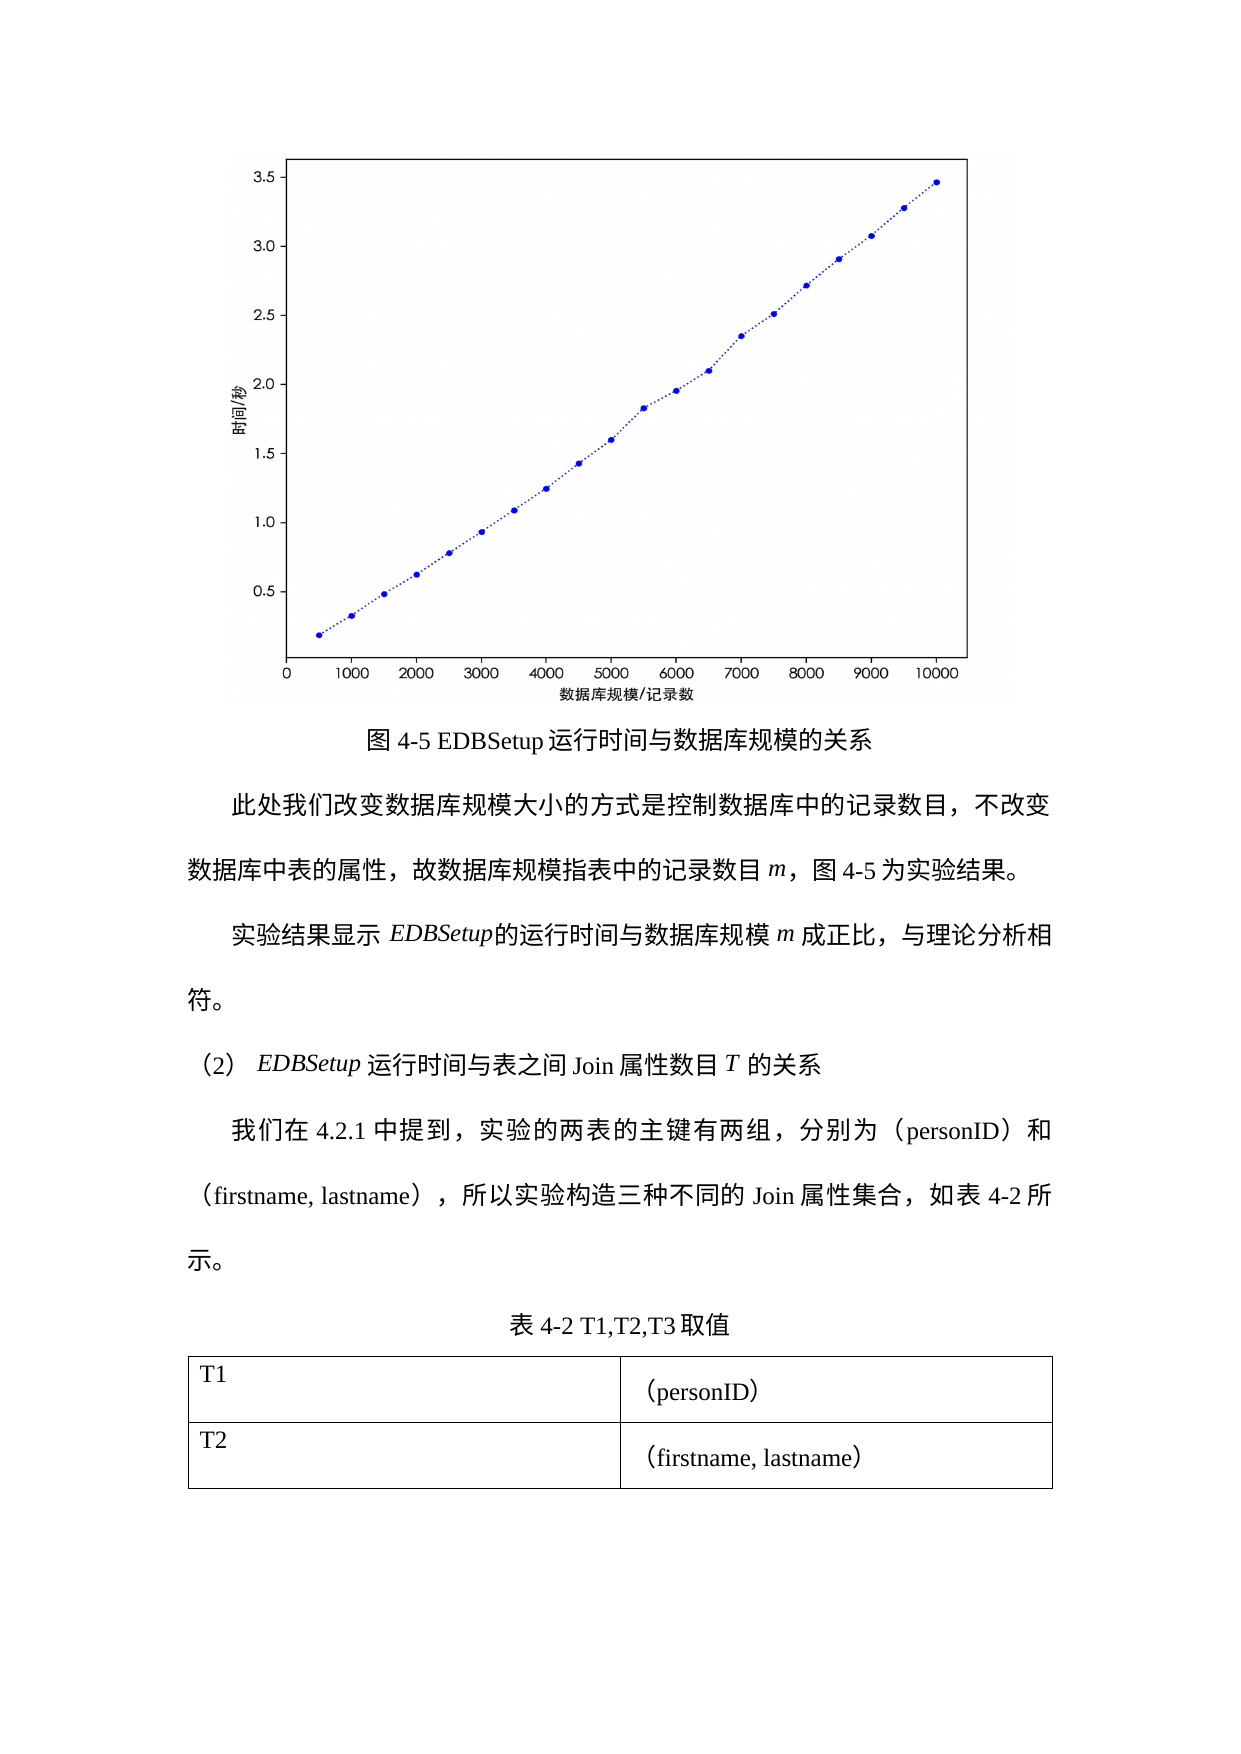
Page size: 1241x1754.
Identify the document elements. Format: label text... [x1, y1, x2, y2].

text 表 4-2 T1,T2,T3取值 [187, 1291, 1053, 1356]
text 实验结果显示 的运行时间与数据库规模 成正比，与理论分析相符。 [187, 901, 1053, 1031]
table_header T1 [189, 1357, 620, 1422]
text 我们在4.2.1中提到，实验的两表的主键有两组，分别为（personID）和（firstname, lastname），所以实验构造三种不同的Join属性集合，如表 4-2所示。 [187, 1096, 1053, 1291]
table_cell T2 [189, 1423, 620, 1488]
table_cell （firstname, lastname） [621, 1423, 1052, 1488]
picture [226, 153, 1014, 704]
table_header （personID） [621, 1357, 1052, 1422]
text （2） 运行时间与表之间Join属性数目 的关系 [187, 1031, 1053, 1096]
